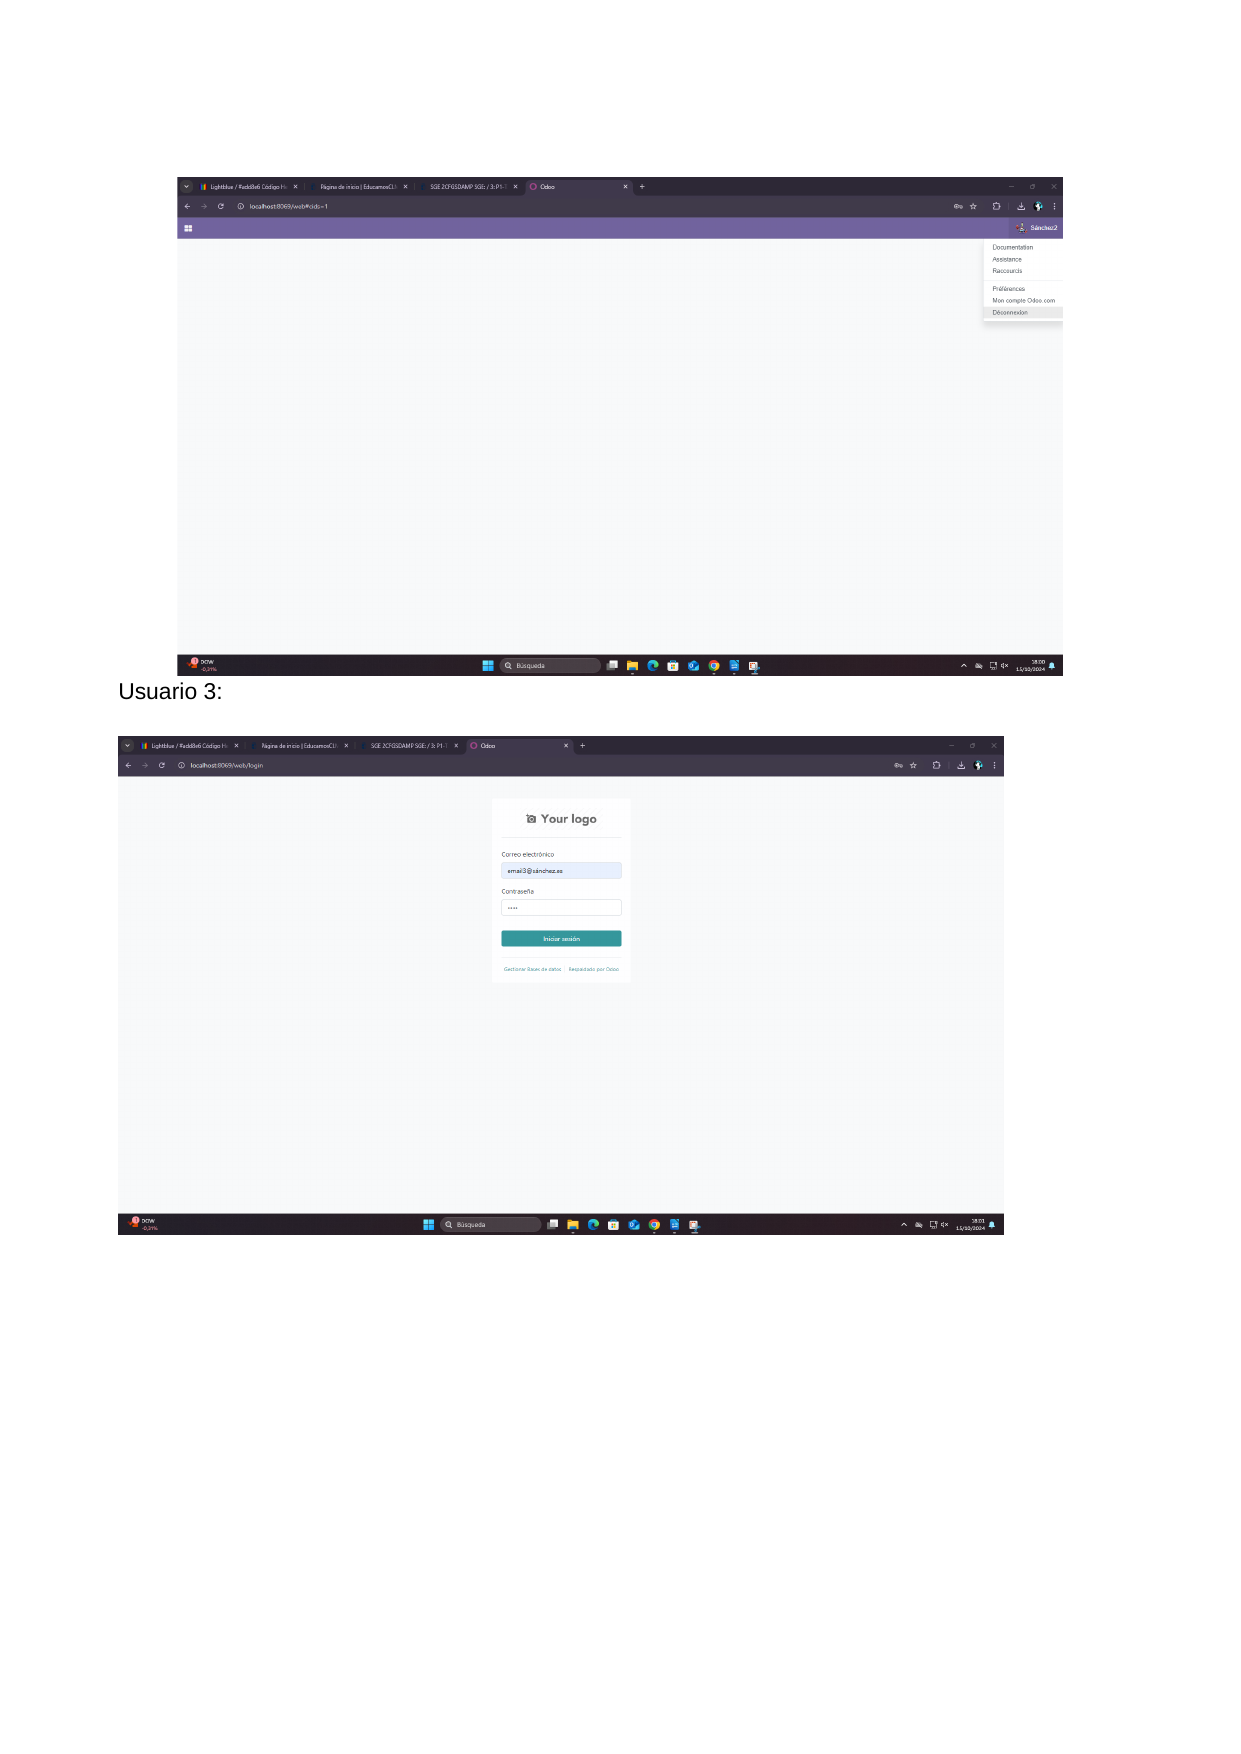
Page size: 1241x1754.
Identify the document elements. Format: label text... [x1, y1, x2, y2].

picture [118, 736, 1004, 1235]
picture [177, 177, 1063, 676]
